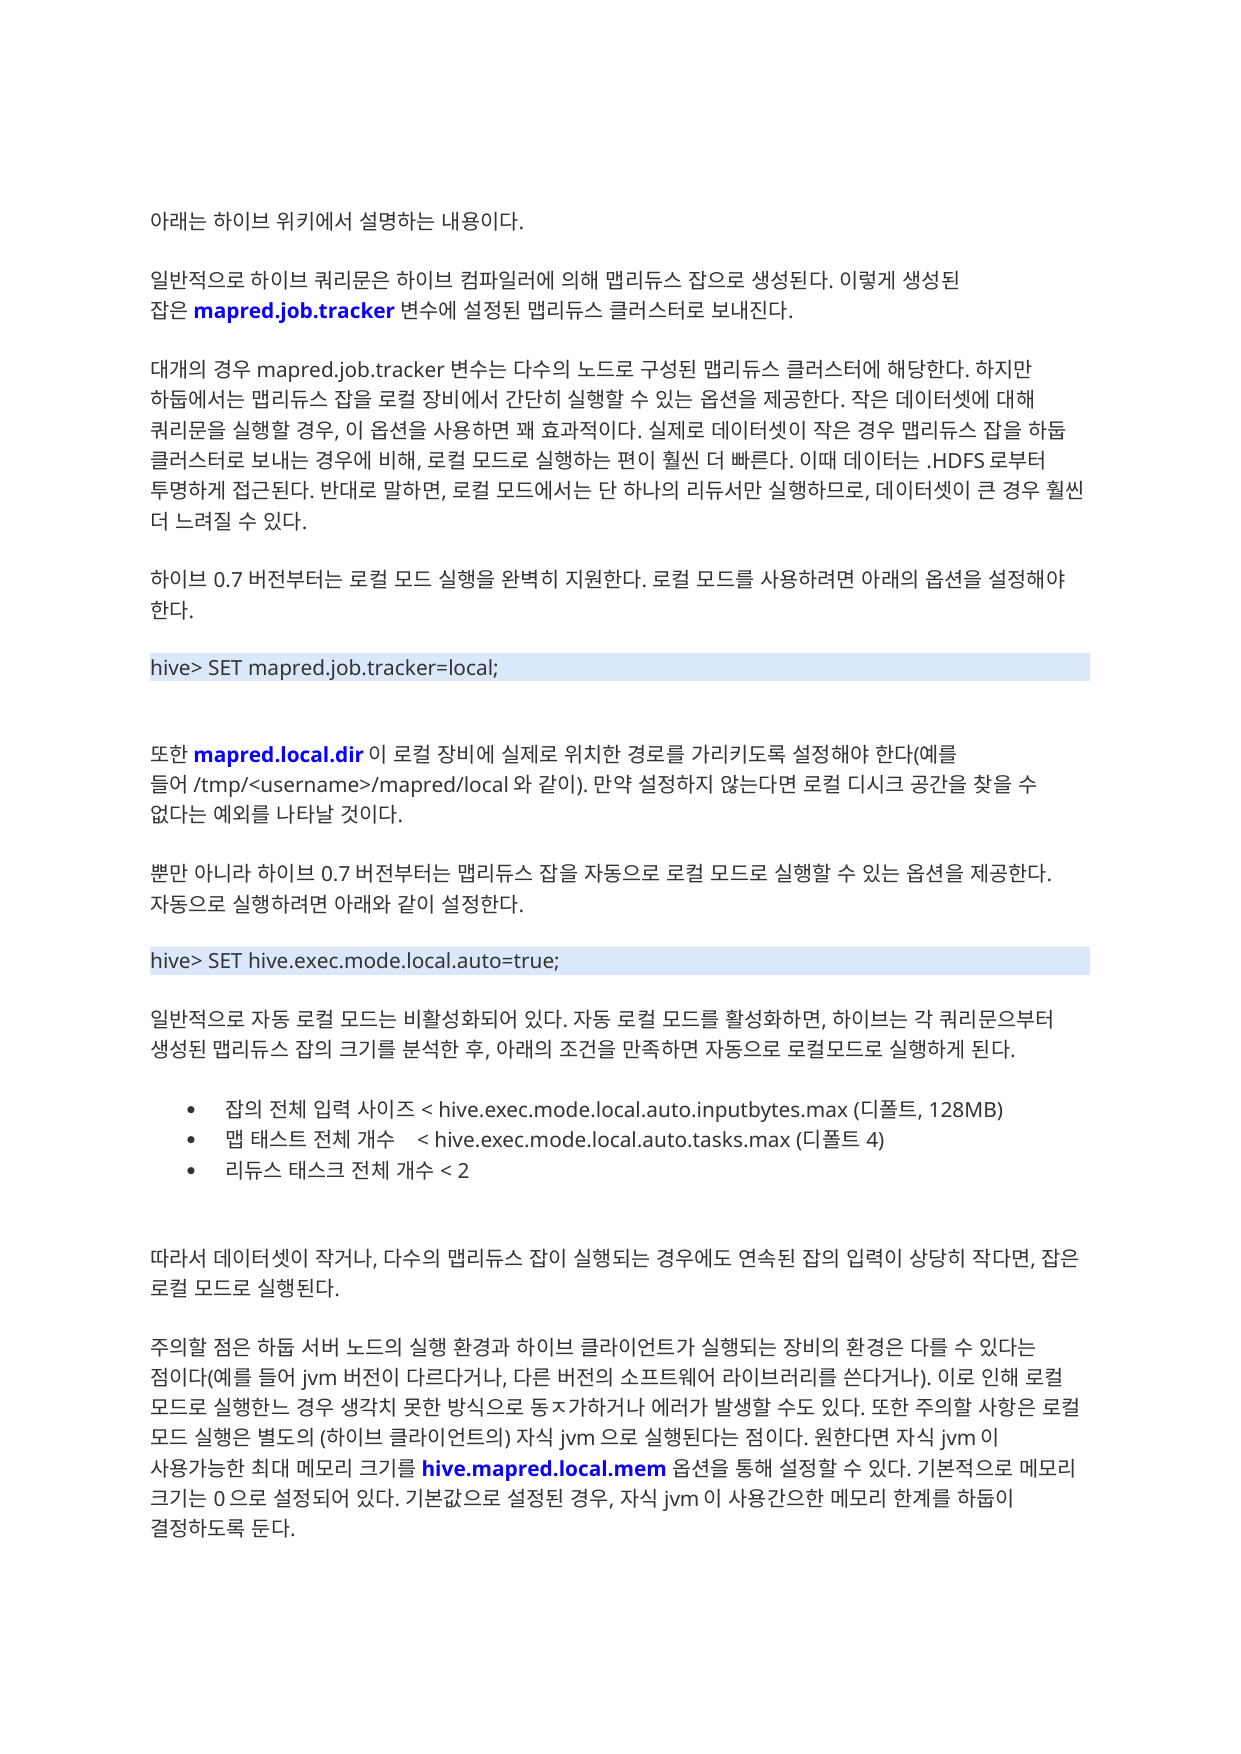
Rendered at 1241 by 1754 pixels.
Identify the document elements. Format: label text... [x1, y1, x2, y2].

text 아래는 하이브 위키에서 설명하는 내용이다. [150, 206, 1090, 236]
text 일반적으로 하이브 쿼리문은 하이브 컴파일러에 의해 맵리듀스 잡으로 생성된다. 이렇게 생성된 잡은 mapred.job.tracker 변수에 설정된 맵리듀스 클러스터로 보내진다. [150, 264, 1090, 325]
text 일반적으로 자동 로컬 모드는 비활성화되어 있다. 자동 로컬 모드를 활성화하면, 하이브는 각 쿼리문으부터 생성된 맵리듀스 잡의 크기를 분석한 후, 아래의 조건을 만족하면 자동으로 로컬모드로 실행하게 된다. [150, 1003, 1090, 1064]
text 대개의 경우 mapred.job.tracker 변수는 다수의 노드로 구성된 맵리듀스 클러스터에 해당한다. 하지만 하둡에서는 맵리듀스 잡을 로컬 장비에서 간단히 실행할 수 있는 옵션을 제공한다. 작은 데이터셋에 대해 쿼리문을 실행할 경우, 이 옵션을 사용하면 꽤 효과적이다. 실제로 데이터셋이 작은 경우 맵리듀스 잡을 하둡 클러스터로 보내는 경우에 비해, 로컬 모드로 실행하는 편이 훨씬 더 빠른다. 이때 데이터는 .HDFS로부터 투명하게 접근된다. 반대로 말하면, 로컬 모드에서는 단 하나의 리듀서만 실행하므로, 데이터셋이 큰 경우 훨씬 더 느려질 수 있다. [150, 353, 1090, 535]
text hive> SET mapred.job.tracker=local; [150, 653, 1090, 681]
text 주의할 점은 하둡 서버 노드의 실행 환경과 하이브 클라이언트가 실행되는 장비의 환경은 다를 수 있다는 점이다(예를 들어 jvm 버전이 다르다거나, 다른 버전의 소프트웨어 라이브러리를 쓴다거나). 이로 인해 로컬 모드로 실행한느 경우 생각치 못한 방식으로 동ㅈ가하거나 에러가 발생할 수도 있다. 또한 주의할 사항은 로컬 모드 실행은 별도의 (하이브 클라이언트의) 자식 jvm으로 실행된다는 점이다. 원한다면 자식 jvm이 사용가능한 최대 메모리 크기를 hive.mapred.local.mem 옵션을 통해 설정할 수 있다. 기본적으로 메모리 크기는 0으로 설정되어 있다. 기본값으로 설정된 경우, 자식 jvm이 사용간으한 메모리 한계를 하둡이 결정하도록 둔다. [150, 1331, 1090, 1543]
list 맵 태스트 전체 개수 < hive.exec.mode.local.auto.tasks.max (디폴트 4) [187, 1123, 1090, 1154]
list 잡의 전체 입력 사이즈 < hive.exec.mode.local.auto.inputbytes.max (디폴트, 128MB) [187, 1093, 1090, 1123]
text 하이브 0.7 버전부터는 로컬 모드 실행을 완벽히 지원한다. 로컬 모드를 사용하려면 아래의 옵션을 설정해야 한다. [150, 564, 1090, 624]
list 리듀스 태스크 전체 개수 < 2 [187, 1154, 1090, 1184]
text 뿐만 아니라 하이브 0.7 버전부터는 맵리듀스 잡을 자동으로 로컬 모드로 실행할 수 있는 옵션을 제공한다. 자동으로 실행하려면 아래와 같이 설정한다. [150, 857, 1090, 918]
text hive> SET hive.exec.mode.local.auto=true; [150, 947, 1090, 975]
text 따라서 데이터셋이 작거나, 다수의 맵리듀스 잡이 실행되는 경우에도 연속된 잡의 입력이 상당히 작다면, 잡은 로컬 모드로 실행된다. [150, 1242, 1090, 1302]
text 또한 mapred.local.dir이 로컬 장비에 실제로 위치한 경로를 가리키도록 설정해야 한다(예를 들어 /tmp/<username>/mapred/local와 같이). 만약 설정하지 않는다면 로컬 디시크 공간을 찾을 수 없다는 예외를 나타날 것이다. [150, 738, 1090, 829]
